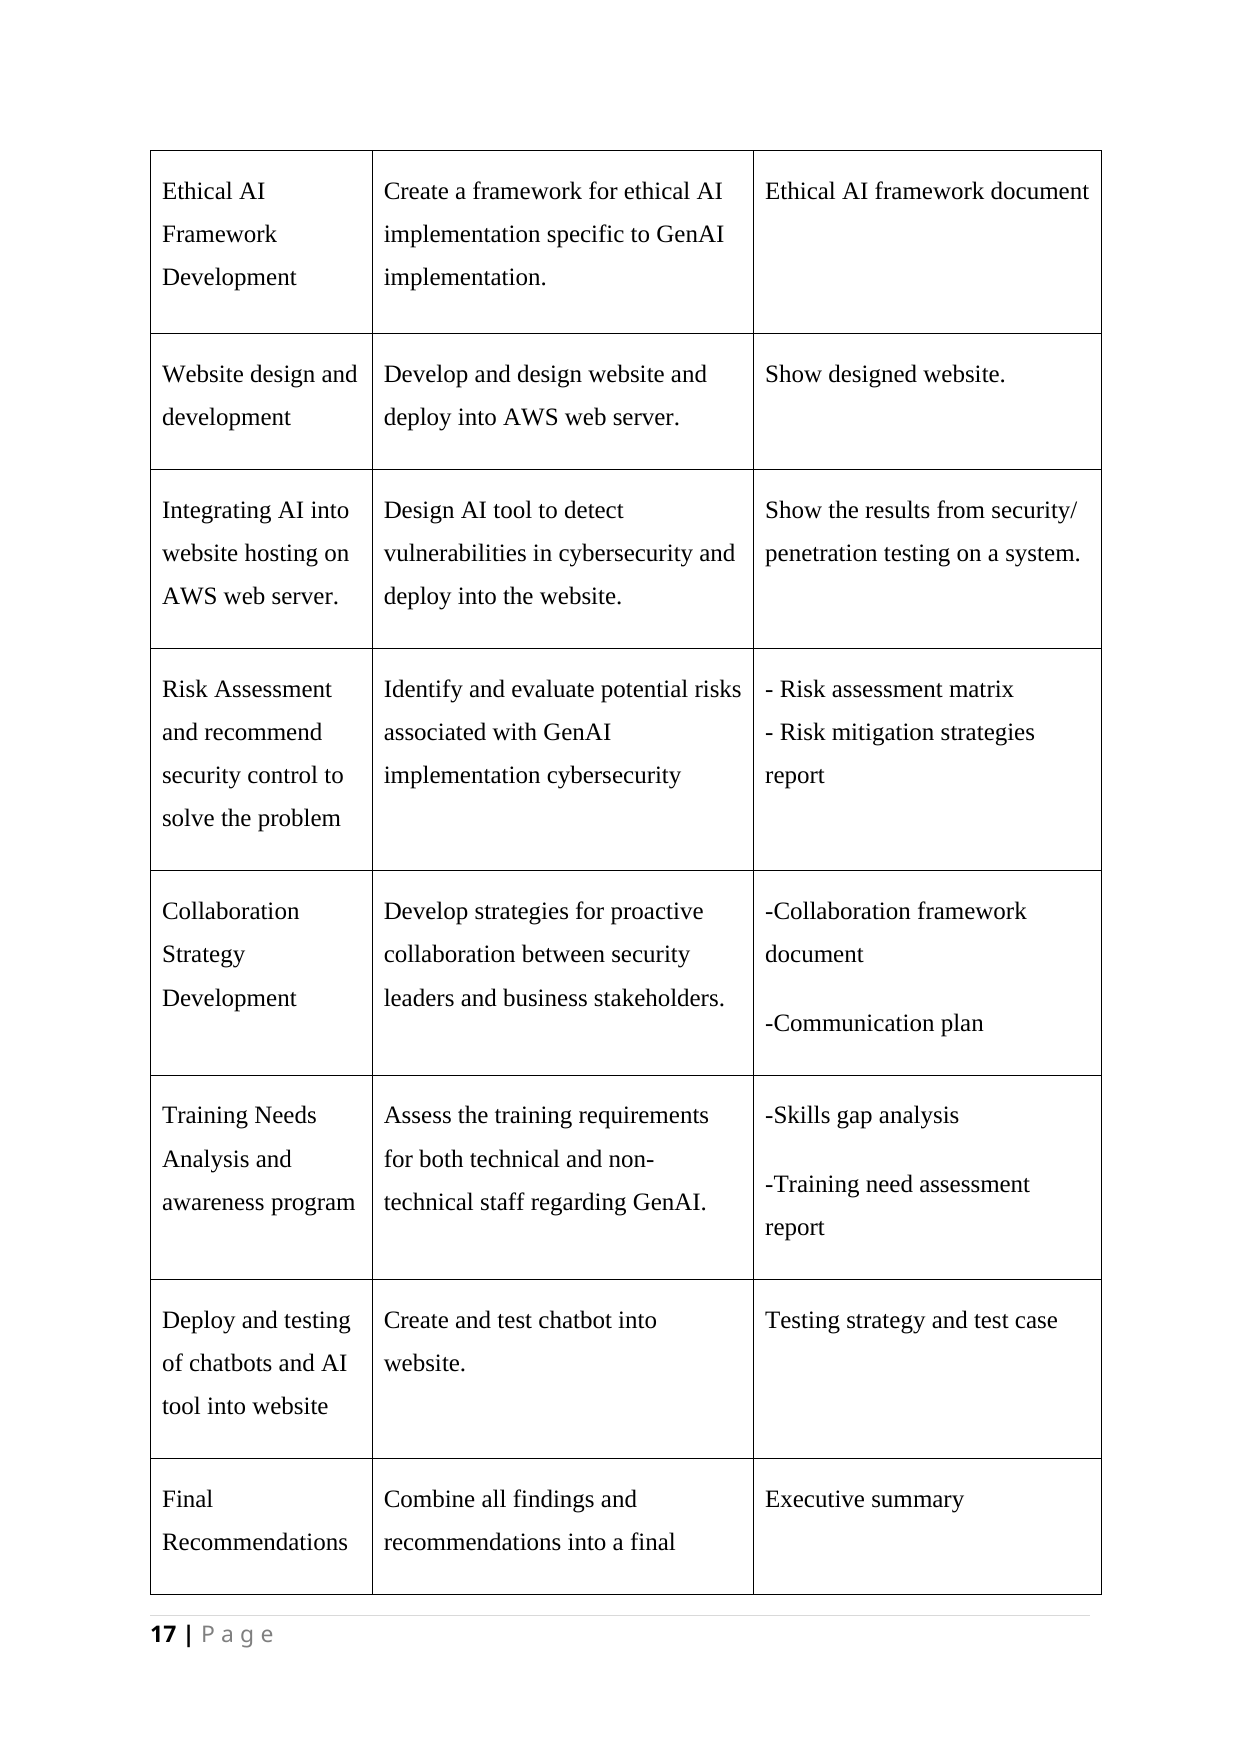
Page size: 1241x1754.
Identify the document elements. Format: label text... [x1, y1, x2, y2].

table_cell Executive summary [754, 1459, 1101, 1594]
table_cell Show designed website. [754, 334, 1101, 469]
table_cell Collaboration Strategy Development [151, 871, 372, 1074]
table_cell Ethical AI Framework Development [151, 151, 372, 333]
table_cell Create and test chatbot into website. [373, 1280, 753, 1458]
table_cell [151, 1459, 372, 1594]
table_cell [373, 1459, 753, 1594]
table_cell Website design and development [151, 334, 372, 469]
table_cell Create a framework for ethical AI implementation specific to GenAI implementation. [373, 151, 753, 333]
table_cell Assess the training requirements for both technical and non-technical staff regarding GenAI. [373, 1076, 753, 1279]
table_cell - Risk assessment matrix - Risk mitigation strategies report [754, 649, 1101, 870]
table_cell Develop and design website and deploy into AWS web server. [373, 334, 753, 469]
table_cell -Skills gap analysis -Training need assessment report [754, 1076, 1101, 1279]
table_cell Risk Assessment and recommend security control to solve the problem [151, 649, 372, 870]
table_cell Identify and evaluate potential risks associated with GenAI implementation cybersecurity [373, 649, 753, 870]
table_cell Testing strategy and test case [754, 1280, 1101, 1458]
table_cell Show the results from security/ penetration testing on a system. [754, 470, 1101, 648]
table_cell Ethical AI framework document [754, 151, 1101, 333]
table_cell Integrating AI into website hosting on AWS web server. [151, 470, 372, 648]
table_cell Deploy and testing of chatbots and AI tool into website [151, 1280, 372, 1458]
table_cell Design AI tool to detect vulnerabilities in cybersecurity and deploy into the website. [373, 470, 753, 648]
table_cell -Collaboration framework document -Communication plan [754, 871, 1101, 1074]
table_cell Develop strategies for proactive collaboration between security leaders and business stakeholders. [373, 871, 753, 1074]
table_cell Training Needs Analysis and awareness program [151, 1076, 372, 1279]
